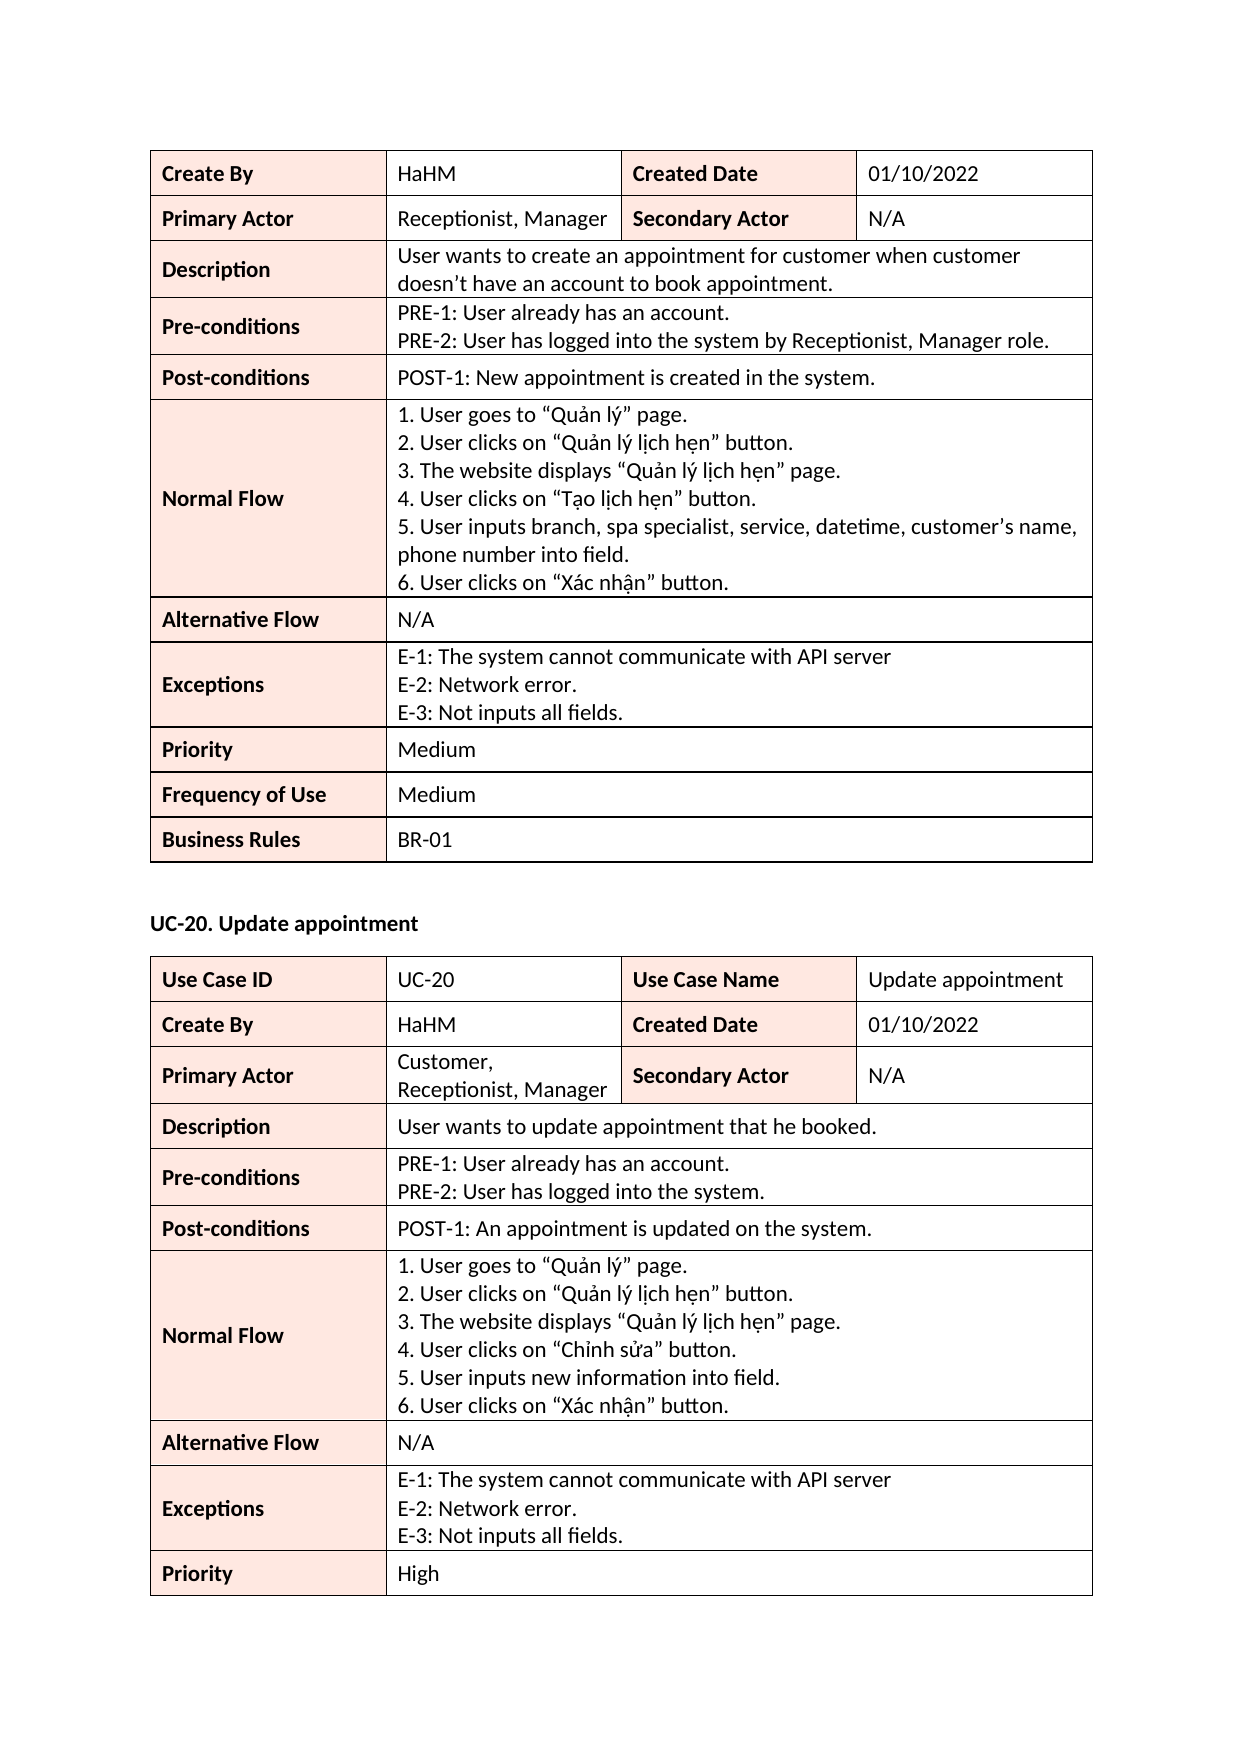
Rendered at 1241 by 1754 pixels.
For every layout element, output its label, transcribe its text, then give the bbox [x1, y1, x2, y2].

table_cell Exceptions [151, 1466, 386, 1550]
table_cell PRE-1: User already has an account. PRE-2: User has logged into the system. [387, 1149, 1092, 1205]
table_cell N/A [387, 1421, 1092, 1464]
table_cell Description [151, 1104, 386, 1148]
table_cell N/A [857, 1047, 1092, 1103]
table_header Update appointment [857, 957, 1092, 1001]
table_cell POST-1: New appointment is created in the system. [387, 355, 1092, 399]
table_cell E-1: The system cannot communicate with API server E-2: Network error. E-3: Not inputs all fields. [387, 1466, 1092, 1550]
table_cell N/A [387, 598, 1092, 641]
table_cell Exceptions [151, 643, 386, 726]
table_cell Secondary Actor [622, 196, 856, 240]
table_header Use Case Name [622, 957, 856, 1001]
table_cell BR-01 [387, 818, 1092, 861]
table_cell Normal Flow [151, 400, 386, 596]
table_cell Created Date [622, 151, 856, 195]
table_cell Primary Actor [151, 1047, 386, 1103]
table_cell Create By [151, 1002, 386, 1046]
table_cell POST-1: An appointment is updated on the system. [387, 1206, 1092, 1250]
table_cell 01/10/2022 [857, 151, 1092, 195]
table_cell Post-conditions [151, 355, 386, 399]
table_cell Frequency of Use [151, 773, 386, 816]
table_header Use Case ID [151, 957, 386, 1001]
table_cell 01/10/2022 [857, 1002, 1092, 1046]
table_cell User wants to update appointment that he booked. [387, 1104, 1092, 1148]
table_cell 1. User goes to “Quản lý” page. 2. User clicks on “Quản lý lịch hẹn” button. 3. The website displays “Quản lý lịch hẹn” page. 4. User clicks on “Chỉnh sửa” button. 5. User inputs new information into field. 6. User clicks on “Xác nhận” button. [387, 1251, 1092, 1419]
table_cell High [387, 1551, 1092, 1595]
table_cell Priority [151, 1551, 386, 1595]
table_cell Pre-conditions [151, 298, 386, 354]
table_cell Pre-conditions [151, 1149, 386, 1205]
table_cell Secondary Actor [622, 1047, 856, 1103]
table_cell HaHM [387, 151, 621, 195]
table_cell PRE-1: User already has an account. PRE-2: User has logged into the system by Receptionist, Manager role. [387, 298, 1092, 354]
table_cell User wants to create an appointment for customer when customer doesn’t have an account to book appointment. [387, 241, 1092, 297]
table_cell N/A [857, 196, 1092, 240]
table_cell Description [151, 241, 386, 297]
table_cell Post-conditions [151, 1206, 386, 1250]
table_cell Normal Flow [151, 1251, 386, 1419]
table_cell HaHM [387, 1002, 621, 1046]
table_cell Business Rules [151, 818, 386, 861]
table_cell Created Date [622, 1002, 856, 1046]
table_cell Customer, Receptionist, Manager [387, 1047, 621, 1103]
table_cell Primary Actor [151, 196, 386, 240]
table_cell 1. User goes to “Quản lý” page. 2. User clicks on “Quản lý lịch hẹn” button. 3. The website displays “Quản lý lịch hẹn” page. 4. User clicks on “Tạo lịch hẹn” button. 5. User inputs branch, spa specialist, service, datetime, customer’s name, phone number into field. 6. User clicks on “Xác nhận” button. [387, 400, 1092, 596]
table_cell Create By [151, 151, 386, 195]
table_header UC-20 [387, 957, 621, 1001]
table_cell Priority [151, 728, 386, 771]
table_cell Alternative Flow [151, 1421, 386, 1464]
table_cell Receptionist, Manager [387, 196, 621, 240]
text UC-20. Update appointment [150, 909, 1093, 937]
table_cell E-1: The system cannot communicate with API server E-2: Network error. E-3: Not inputs all fields. [387, 643, 1092, 726]
table_cell Medium [387, 728, 1092, 771]
table_cell Alternative Flow [151, 598, 386, 641]
table_cell Medium [387, 773, 1092, 816]
